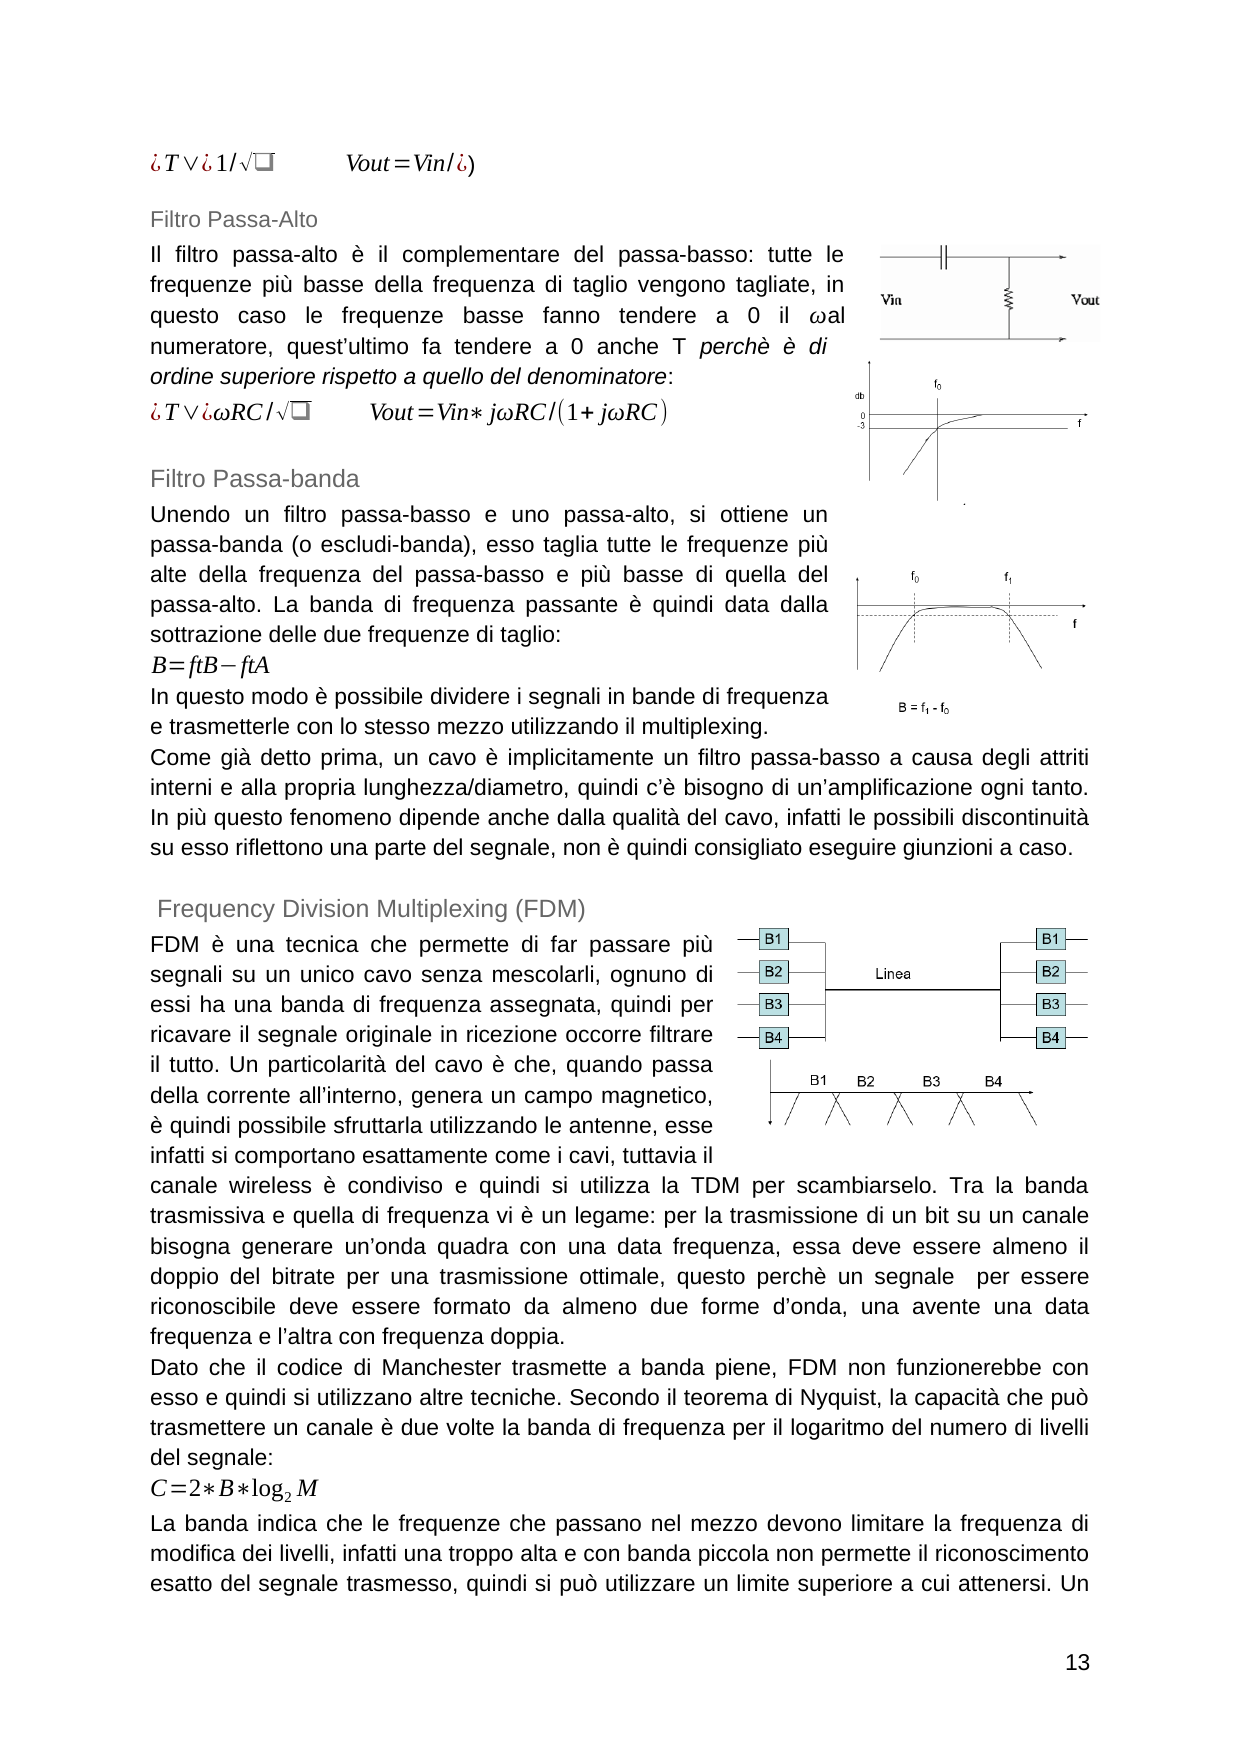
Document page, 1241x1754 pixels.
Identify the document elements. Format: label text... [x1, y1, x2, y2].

subtitle Filtro Passa-Alto [150, 206, 1090, 233]
text In questo modo è possibile dividere i segnali in bande di frequenza e trasmetterle con lo stesso mezzo utilizzando il multiplexing. [150, 683, 1090, 740]
text Unendo un filtro passa-basso e uno passa-alto, si ottiene un passa-banda (o escludi-banda), esso taglia tutte le frequenze più alte della frequenza del passa-basso e più basse di quella del passa-alto. La banda di frequenza passante è quindi data dalla sottrazione delle due frequenze di taglio: [150, 501, 1090, 648]
picture [732, 906, 1097, 1130]
text FDM è una tecnica che permette di far passare più segnali su un unico cavo senza mescolarli, ognuno di essi ha una banda di frequenza assegnata, quindi per ricavare il segnale originale in ricezione occorre filtrare il tutto. Un particolarità del cavo è che, quando passa della corrente all’interno, genera un campo magnetico, è quindi possibile sfruttarla utilizzando le antenne, esse infatti si comportano esattamente come i cavi, tuttavia il canale wireless è condiviso e quindi si utilizza la TDM per scambiarselo. Tra la banda trasmissiva e quella di frequenza vi è un legame: per la trasmissione di un bit su un canale bisogna generare un’onda quadra con una data frequenza, essa deve essere almeno il doppio del bitrate per una trasmissione ottimale, questo perchè un segnale per essere riconoscibile deve essere formato da almeno due forme d’onda, una avente una data frequenza e l’altra con frequenza doppia. [150, 931, 1090, 1350]
picture [847, 560, 1092, 720]
subtitle Frequency Division Multiplexing (FDM) [150, 893, 1090, 922]
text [150, 1509, 1090, 1596]
text ) [150, 150, 1090, 178]
text Dato che il codice di Manchester trasmette a banda piene, FDM non funzionerebbe con esso e quindi si utilizzano altre tecniche. Secondo il teorema di Nyquist, la capacità che può trasmettere un canale è due volte la banda di frequenza per il logaritmo del numero di livelli del segnale: [150, 1353, 1090, 1471]
text Come già detto prima, un cavo è implicitamente un filtro passa-basso a causa degli attriti interni e alla propria lunghezza/diametro, quindi c’è bisogno di un’amplificazione ogni tanto. In più questo fenomeno dipende anche dalla qualità del cavo, infatti le possibili discontinuità su esso riflettono una parte del segnale, non è quindi consigliato eseguire giunzioni a caso. [150, 743, 1090, 861]
text Il filtro passa-alto è il complementare del passa-basso: tutte le frequenze più basse della frequenza di taglio vengono tagliate, in questo caso le frequenze basse fanno tendere a 0 il al numeratore, quest’ultimo fa tendere a 0 anche T perchè è di ordine superiore rispetto a quello del denominatore: [150, 241, 864, 389]
subtitle Filtro Passa-banda [150, 463, 847, 492]
picture [847, 231, 1108, 505]
